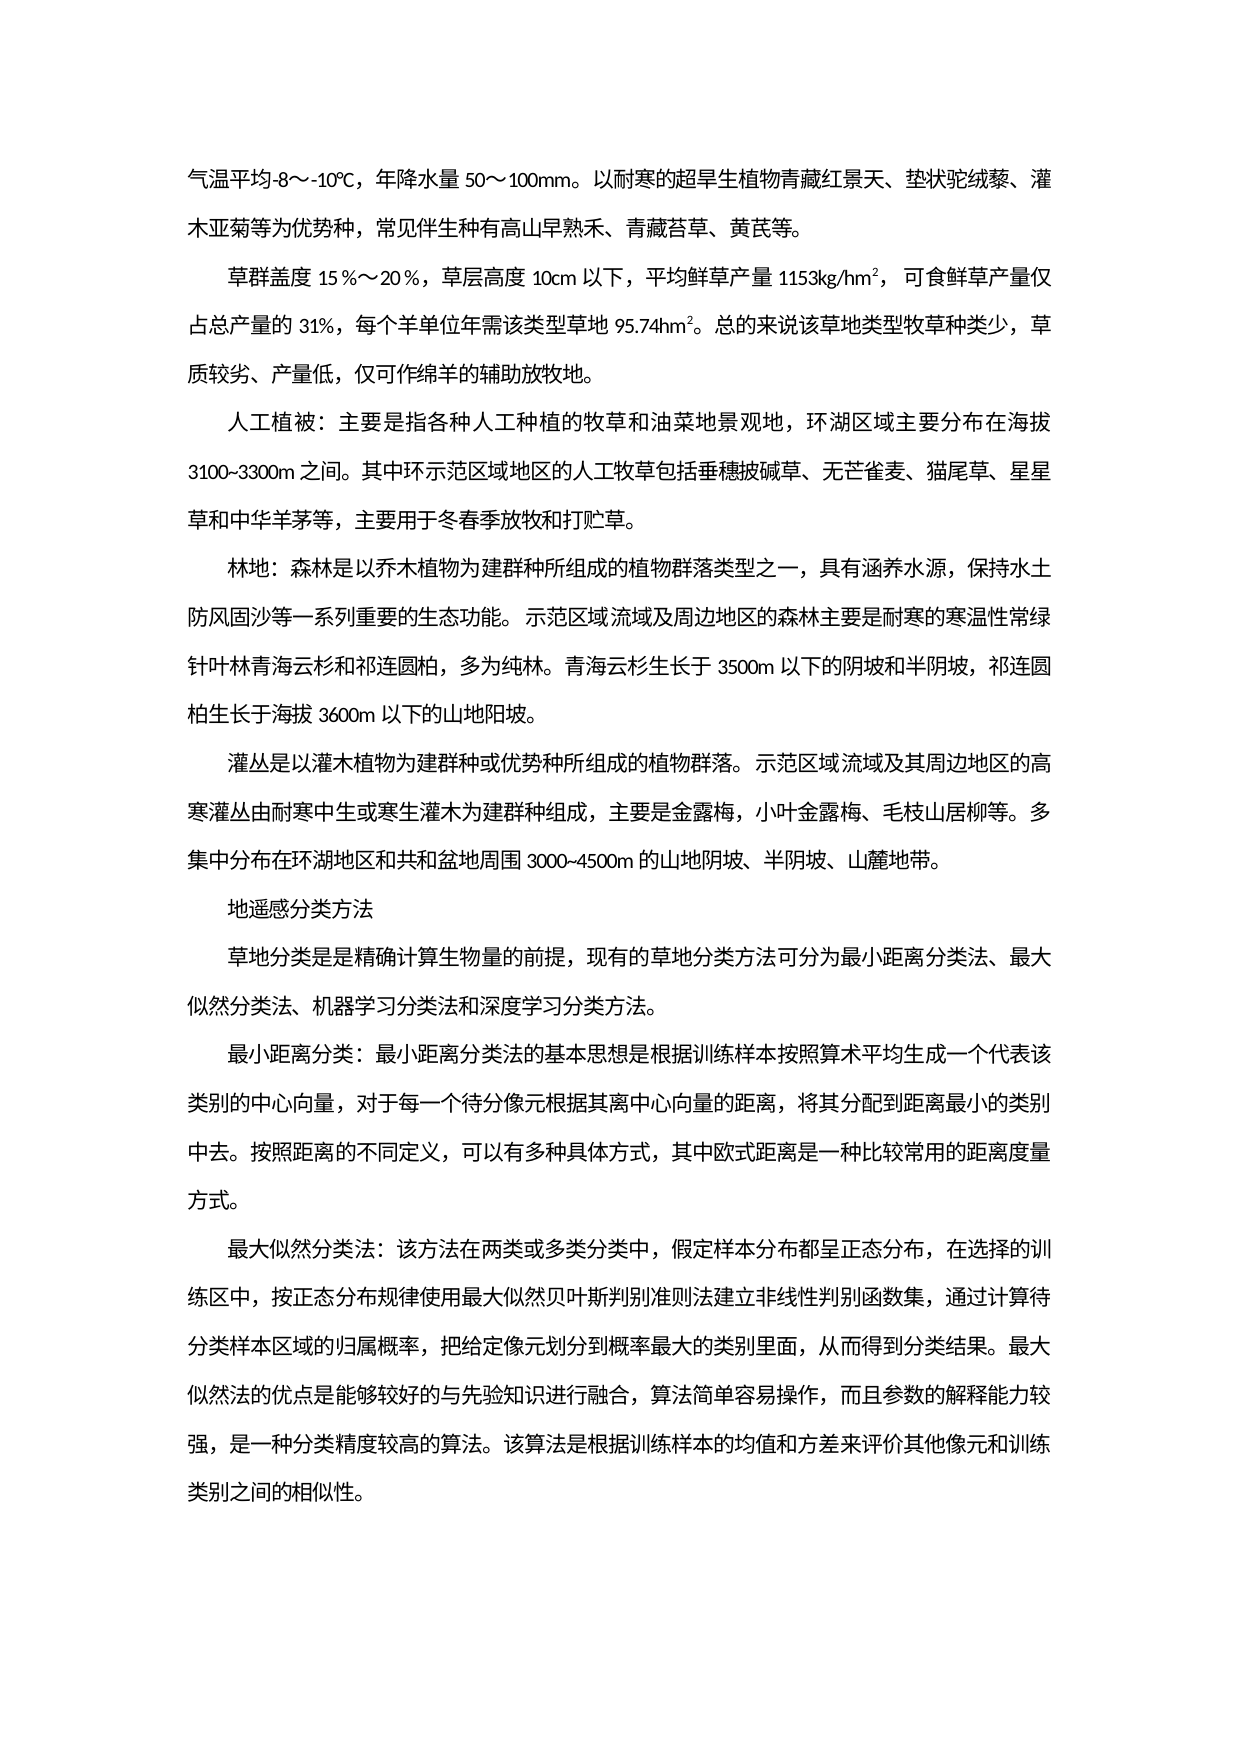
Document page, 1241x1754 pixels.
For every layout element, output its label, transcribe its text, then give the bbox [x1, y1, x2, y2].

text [187, 162, 1053, 243]
text 灌丛是以灌木植物为建群种或优势种所组成的植物群落。示范区域流域及其周边地区的高寒灌丛由耐寒中生或寒生灌木为建群种组成，主要是金露梅，小叶金露梅、毛枝山居柳等。多集中分布在环湖地区和共和盆地周围3000~4500m的山地阴坡、半阴坡、山麓地带。 [187, 745, 1053, 875]
text 地遥感分类方法 [187, 891, 1053, 924]
text 最大似然分类法：该方法在两类或多类分类中，假定样本分布都呈正态分布，在选择的训练区中，按正态分布规律使用最大似然贝叶斯判别准则法建立非线性判别函数集，通过计算待分类样本区域的归属概率，把给定像元划分到概率最大的类别里面，从而得到分类结果。最大似然法的优点是能够较好的与先验知识进行融合，算法简单容易操作，而且参数的解释能力较强，是一种分类精度较高的算法。该算法是根据训练样本的均值和方差来评价其他像元和训练类别之间的相似性。 [187, 1231, 1053, 1507]
text 草地分类是是精确计算生物量的前提，现有的草地分类方法可分为最小距离分类法、最大似然分类法、机器学习分类法和深度学习分类方法。 [187, 939, 1053, 1021]
text 草群盖度15 %～20 %，草层高度10cm以下，平均鲜草产量1153kg/hm2， 可食鲜草产量仅占总产量的31%，每个羊单位年需该类型草地95.74hm2。总的来说该草地类型牧草种类少，草质较劣、产量低，仅可作绵羊的辅助放牧地。 [187, 259, 1053, 389]
text 最小距离分类：最小距离分类法的基本思想是根据训练样本按照算术平均生成一个代表该类别的中心向量，对于每一个待分像元根据其离中心向量的距离，将其分配到距离最小的类别中去。按照距离的不同定义，可以有多种具体方式，其中欧式距离是一种比较常用的距离度量方式。 [187, 1037, 1053, 1215]
text 人工植被：主要是指各种人工种植的牧草和油菜地景观地，环湖区域主要分布在海拔 3100~3300m 之间。其中环示范区域地区的人工牧草包括垂穗披碱草、无芒雀麦、猫尾草、星星草和中华羊茅等，主要用于冬春季放牧和打贮草。 [187, 405, 1053, 535]
text 林地：森林是以乔木植物为建群种所组成的植物群落类型之一，具有涵养水源，保持水土。防风固沙等一系列重要的生态功能。示范区域流域及周边地区的森林主要是耐寒的寒温性常绿针叶林青海云杉和祁连圆柏，多为纯林。青海云杉生长于3500m以下的阴坡和半阴坡，祁连圆柏生长于海拔3600m以下的山地阳坡。 [187, 551, 1053, 729]
